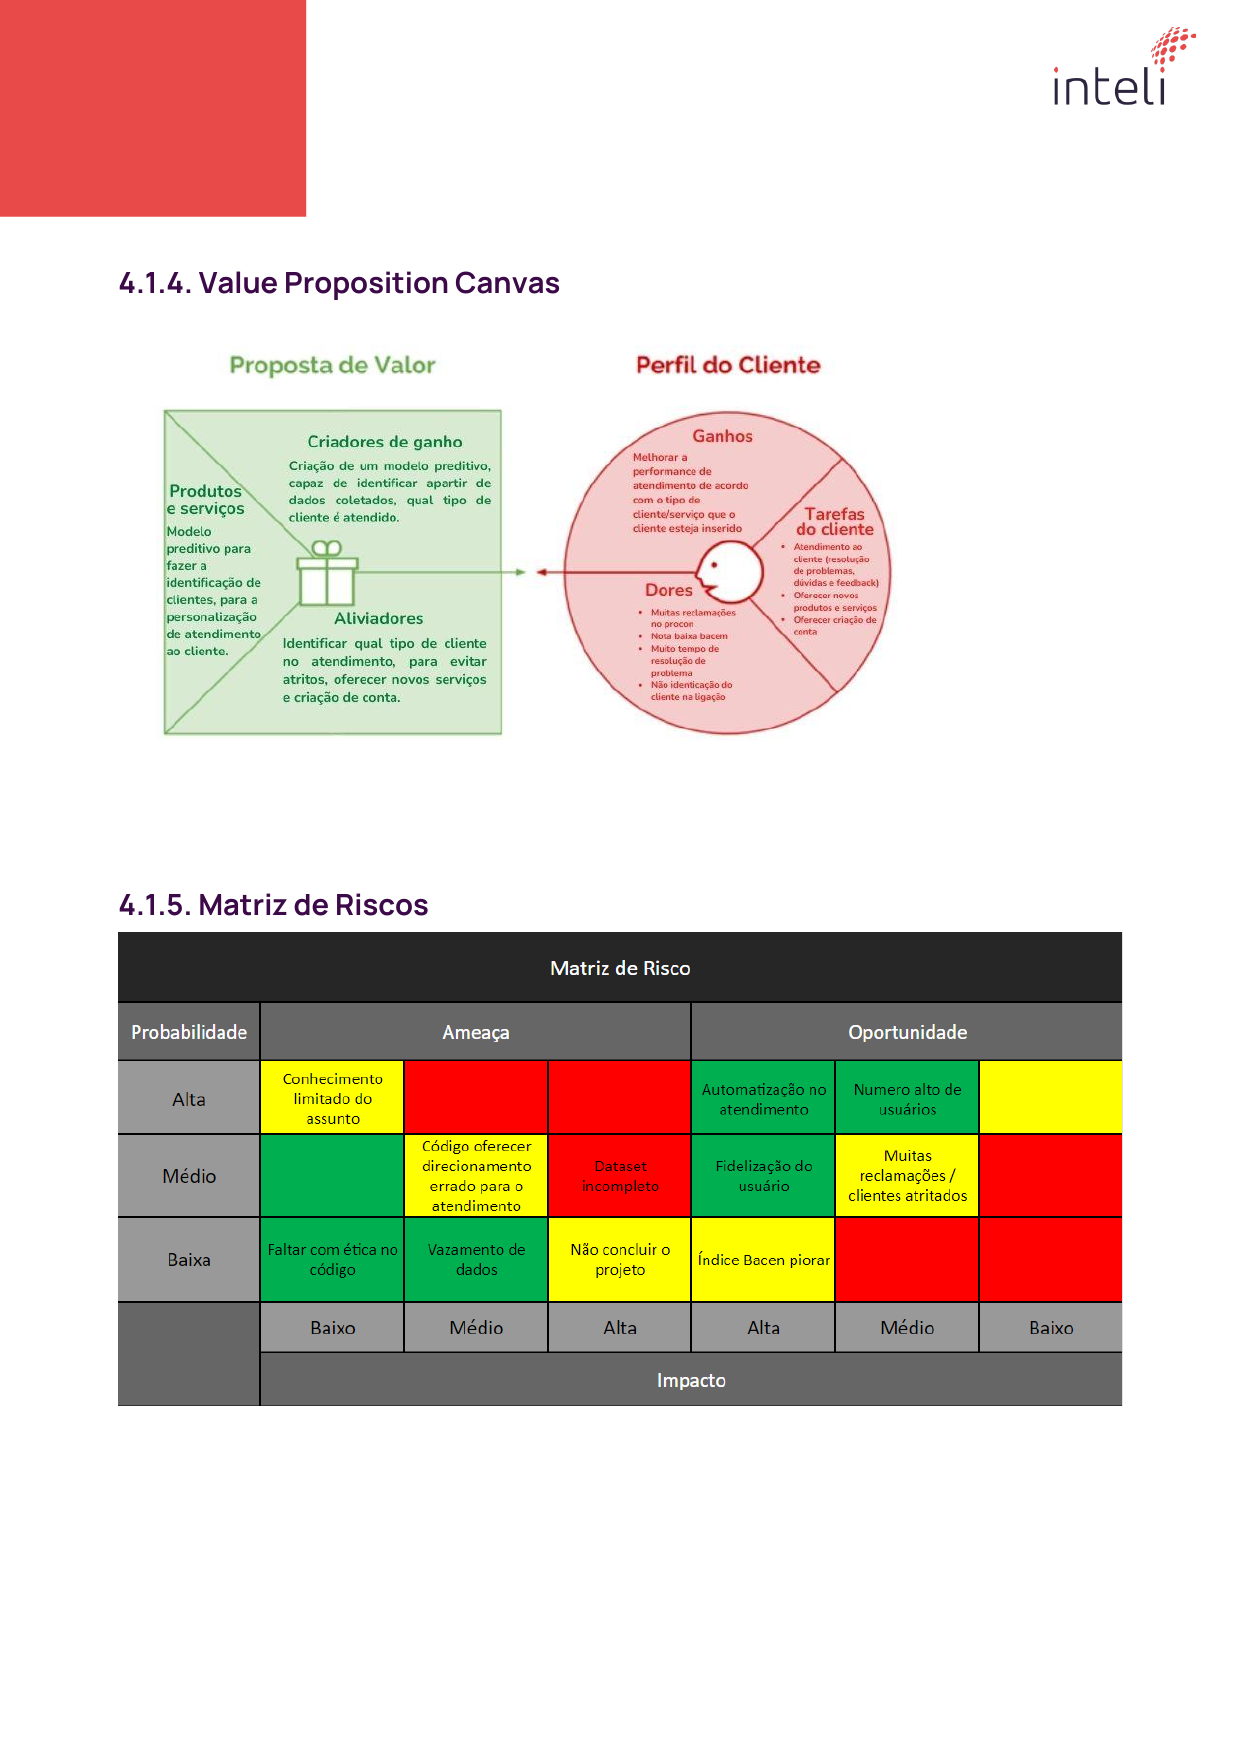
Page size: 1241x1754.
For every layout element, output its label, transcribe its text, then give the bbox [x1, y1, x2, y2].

picture [118, 302, 934, 786]
subtitle 4.1.5. Matriz de Riscos [118, 884, 1122, 924]
picture [118, 932, 1123, 1406]
picture [1054, 27, 1197, 105]
picture [0, 0, 307, 217]
